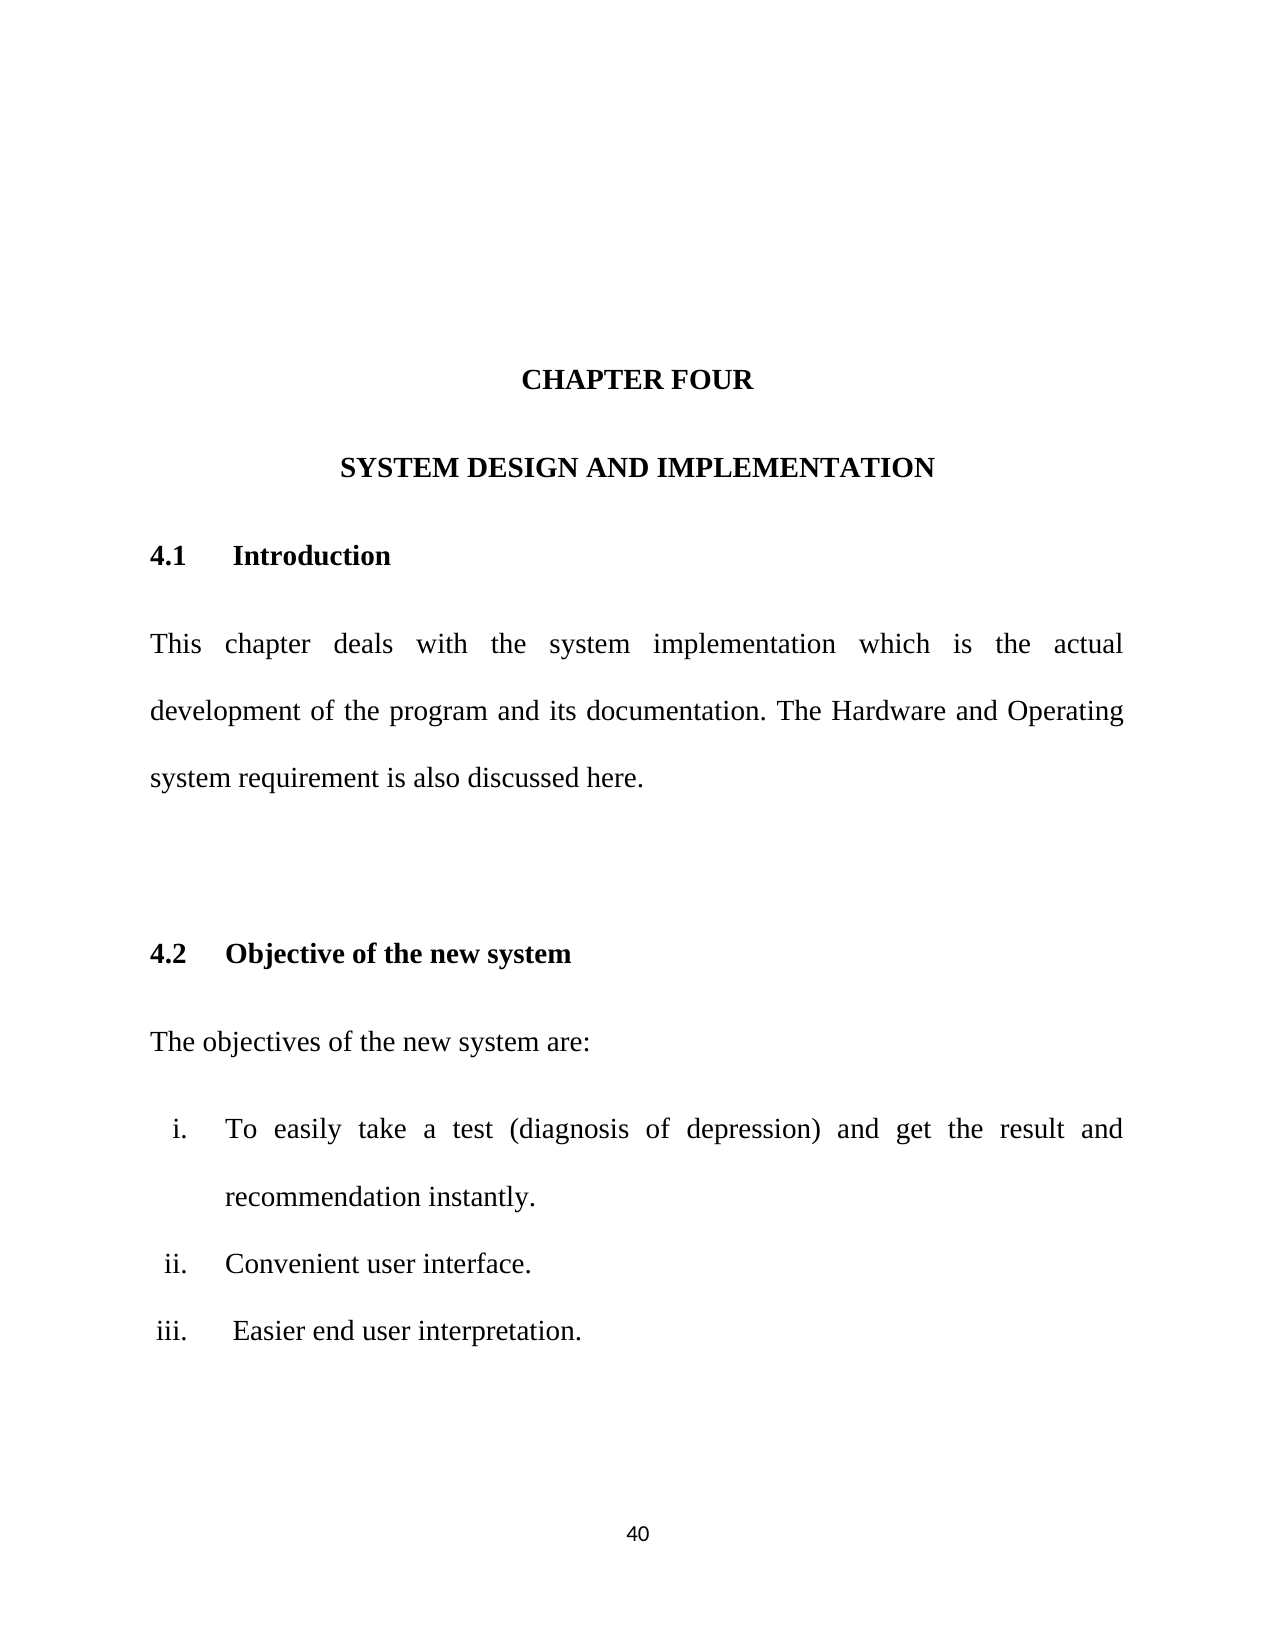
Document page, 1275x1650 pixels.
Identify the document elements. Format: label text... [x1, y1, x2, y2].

text CHAPTER FOUR [150, 362, 1125, 396]
list To easily take a test (diagnosis of depression) and get the result and recommendation instantly. [187, 1112, 1125, 1212]
text 4.2 Objective of the new system [150, 936, 1125, 969]
text SYSTEM DESIGN AND IMPLEMENTATION [150, 450, 1125, 483]
text This chapter deals with the system implementation which is the actual development of the program and its documentation. The Hardware and Operating system requirement is also discussed here. [150, 626, 1125, 793]
text The objectives of the new system are: [150, 1024, 1125, 1057]
list Convenient user interface. [187, 1246, 1125, 1279]
list Easier end user interpretation. [187, 1313, 1125, 1346]
text 4.1 Introduction [150, 538, 1125, 571]
